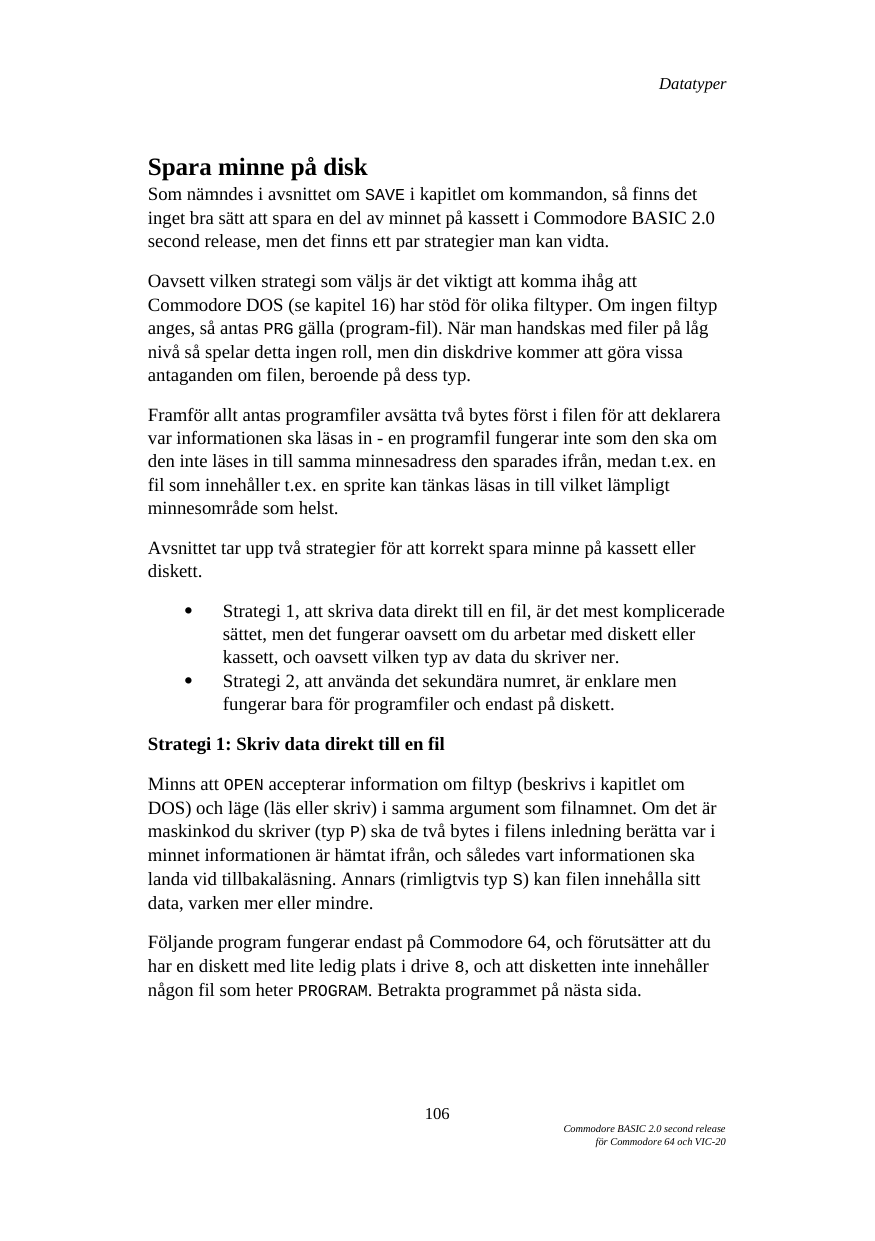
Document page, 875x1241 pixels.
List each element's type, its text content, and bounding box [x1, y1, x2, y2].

list Strategi 1, att skriva data direkt till en fil, är det mest komplicerade sättet, men det fungerar oavsett om du arbetar med diskett eller kassett, och oavsett vilken typ av data du skriver ner. [185, 600, 726, 668]
text Framför allt antas programfiler avsätta två bytes först i filen för att deklarera var informationen ska läsas in - en programfil fungerar inte som den ska om den inte läses in till samma minnesadress den sparades ifrån, medan t.ex. en fil som innehåller t.ex. en sprite kan tänkas läsas in till vilket lämpligt minnesområde som helst. [148, 404, 726, 518]
text Minns att OPEN accepterar information om filtyp (beskrivs i kapitlet om DOS) och läge (läs eller skriv) i samma argument som filnamnet. Om det är maskinkod du skriver (typ P) ska de två bytes i filens inledning berätta var i minnet informationen är hämtat ifrån, och således vart informationen ska landa vid tillbakaläsning. Annars (rimligtvis typ S) kan filen innehålla sitt data, varken mer eller mindre. [148, 773, 726, 913]
subtitle Spara minne på disk [148, 152, 726, 181]
text Som nämndes i avsnittet om SAVE i kapitlet om kommandon, så finns det inget bra sätt att spara en del av minnet på kassett i Commodore BASIC 2.0 second release, men det finns ett par strategier man kan vidta. [148, 183, 726, 252]
text Följande program fungerar endast på Commodore 64, och förutsätter att du har en diskett med lite ledig plats i drive 8, och att disketten inte innehåller någon fil som heter PROGRAM. Betrakta programmet på nästa sida. [148, 931, 726, 1001]
text Avsnittet tar upp två strategier för att korrekt spara minne på kassett eller diskett. [148, 537, 726, 582]
text Strategi 1: Skriv data direkt till en fil [148, 733, 726, 754]
list Strategi 2, att använda det sekundära numret, är enklare men fungerar bara för programfiler och endast på diskett. [185, 669, 726, 714]
text Oavsett vilken strategi som väljs är det viktigt att komma ihåg att Commodore DOS (se kapitel 16) har stöd för olika filtyper. Om ingen filtyp anges, så antas PRG gälla (program-fil). När man handskas med filer på låg nivå så spelar detta ingen roll, men din diskdrive kommer att göra vissa antaganden om filen, beroende på dess typ. [148, 270, 726, 386]
